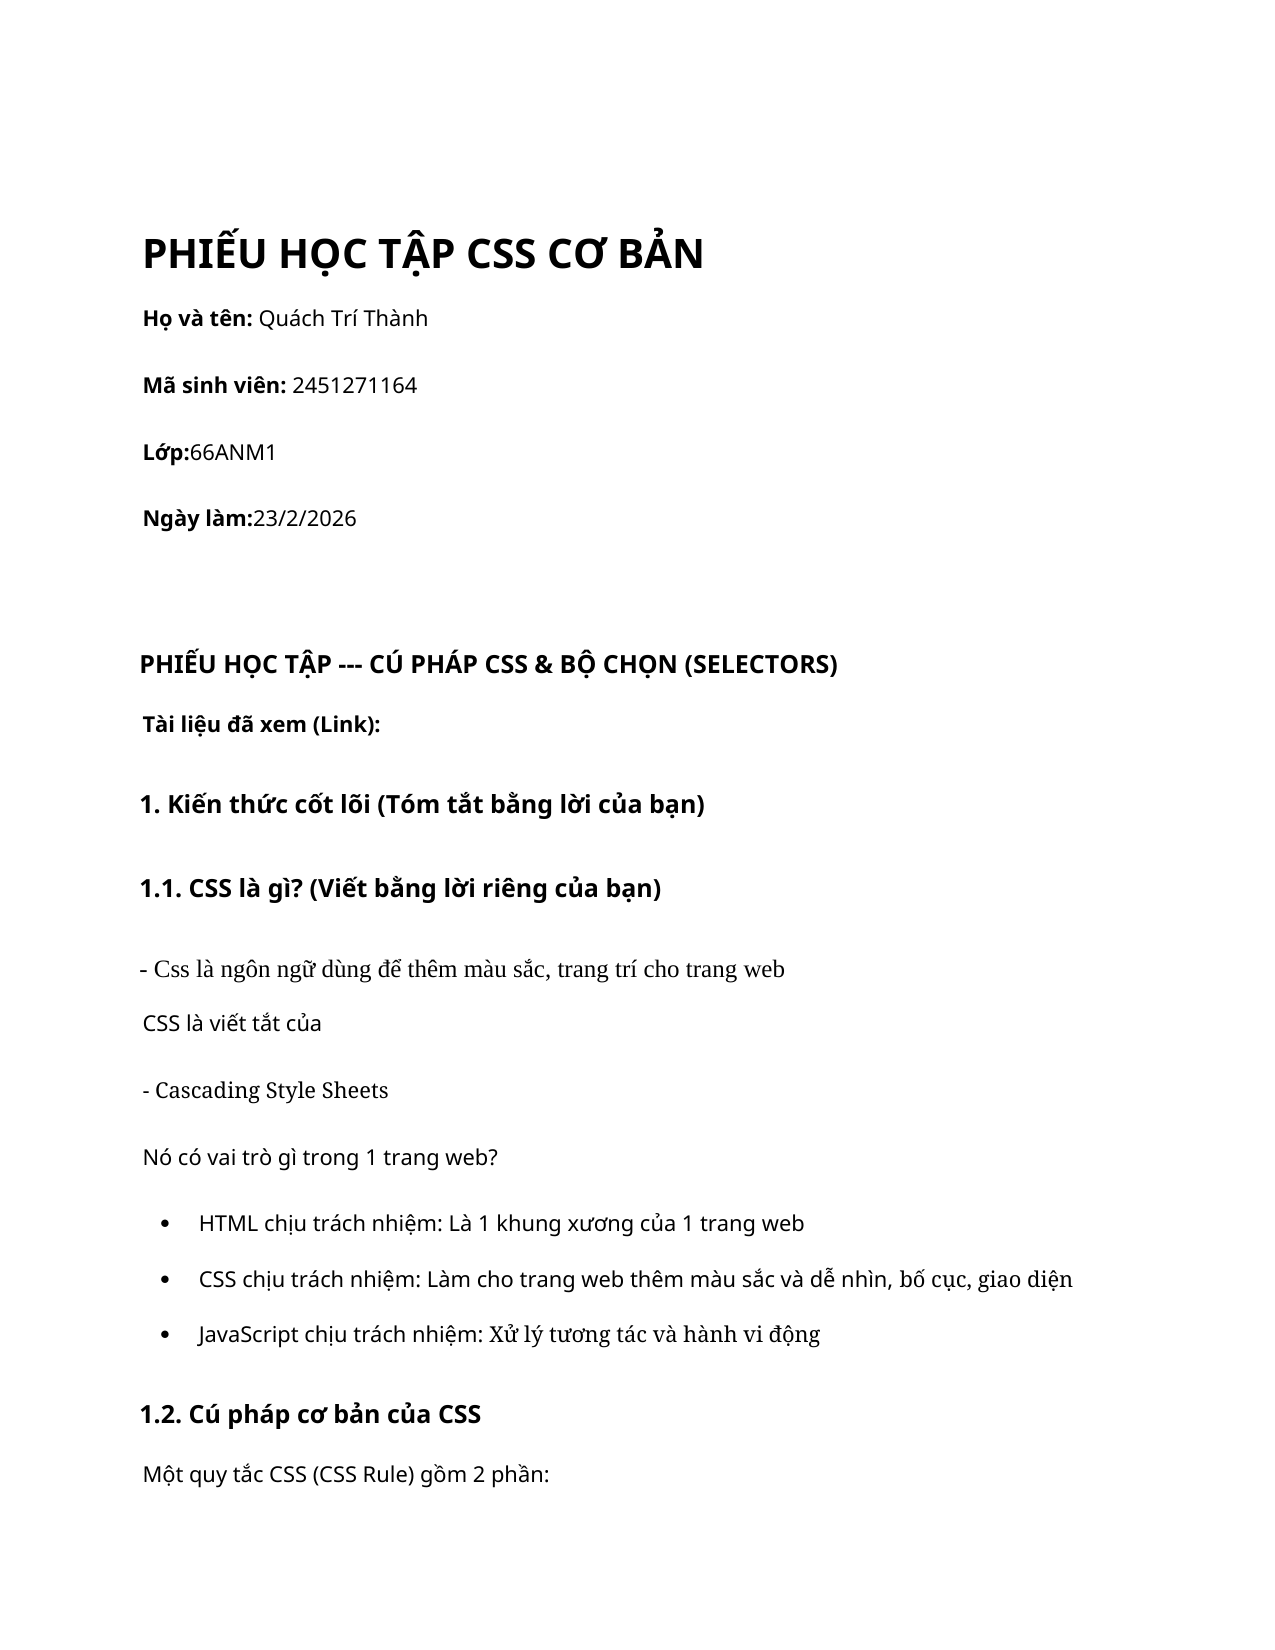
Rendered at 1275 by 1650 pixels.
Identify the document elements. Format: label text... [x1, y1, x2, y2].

text Nó có vai trò gì trong 1 trang web? [142, 1141, 1133, 1171]
text Lớp:66ANM1 [142, 436, 1133, 466]
list JavaScript chịu trách nhiệm: Xử lý tương tác và hành vi động [161, 1319, 1133, 1349]
text Một quy tắc CSS (CSS Rule) gồm 2 phần: [142, 1459, 1133, 1488]
text Tài liệu đã xem (Link): [142, 709, 1133, 739]
text 1.2. Cú pháp cơ bản của CSS [139, 1397, 1133, 1431]
text PHIẾU HỌC TẬP CSS CƠ BẢN [142, 225, 1133, 280]
text PHIẾU HỌC TẬP --- CÚ PHÁP CSS & BỘ CHỌN (SELECTORS) [139, 647, 1133, 681]
text - Css là ngôn ngữ dùng để thêm màu sắc, trang trí cho trang web [139, 954, 1133, 983]
list CSS chịu trách nhiệm: Làm cho trang web thêm màu sắc và dễ nhìn, bố cục, giao diện [161, 1264, 1133, 1293]
text Ngày làm:23/2/2026 [142, 503, 1133, 533]
text - Cascading Style Sheets [142, 1075, 1133, 1105]
text Mã sinh viên: 2451271164 [142, 370, 1133, 400]
text 1. Kiến thức cốt lõi (Tóm tắt bằng lời của bạn) [139, 787, 1133, 821]
list HTML chịu trách nhiệm: Là 1 khung xương của 1 trang web [161, 1208, 1133, 1238]
text Họ và tên: Quách Trí Thành [142, 303, 1133, 333]
text 1.1. CSS là gì? (Viết bằng lời riêng của bạn) [139, 870, 1133, 904]
text CSS là viết tắt của [142, 1008, 1133, 1038]
